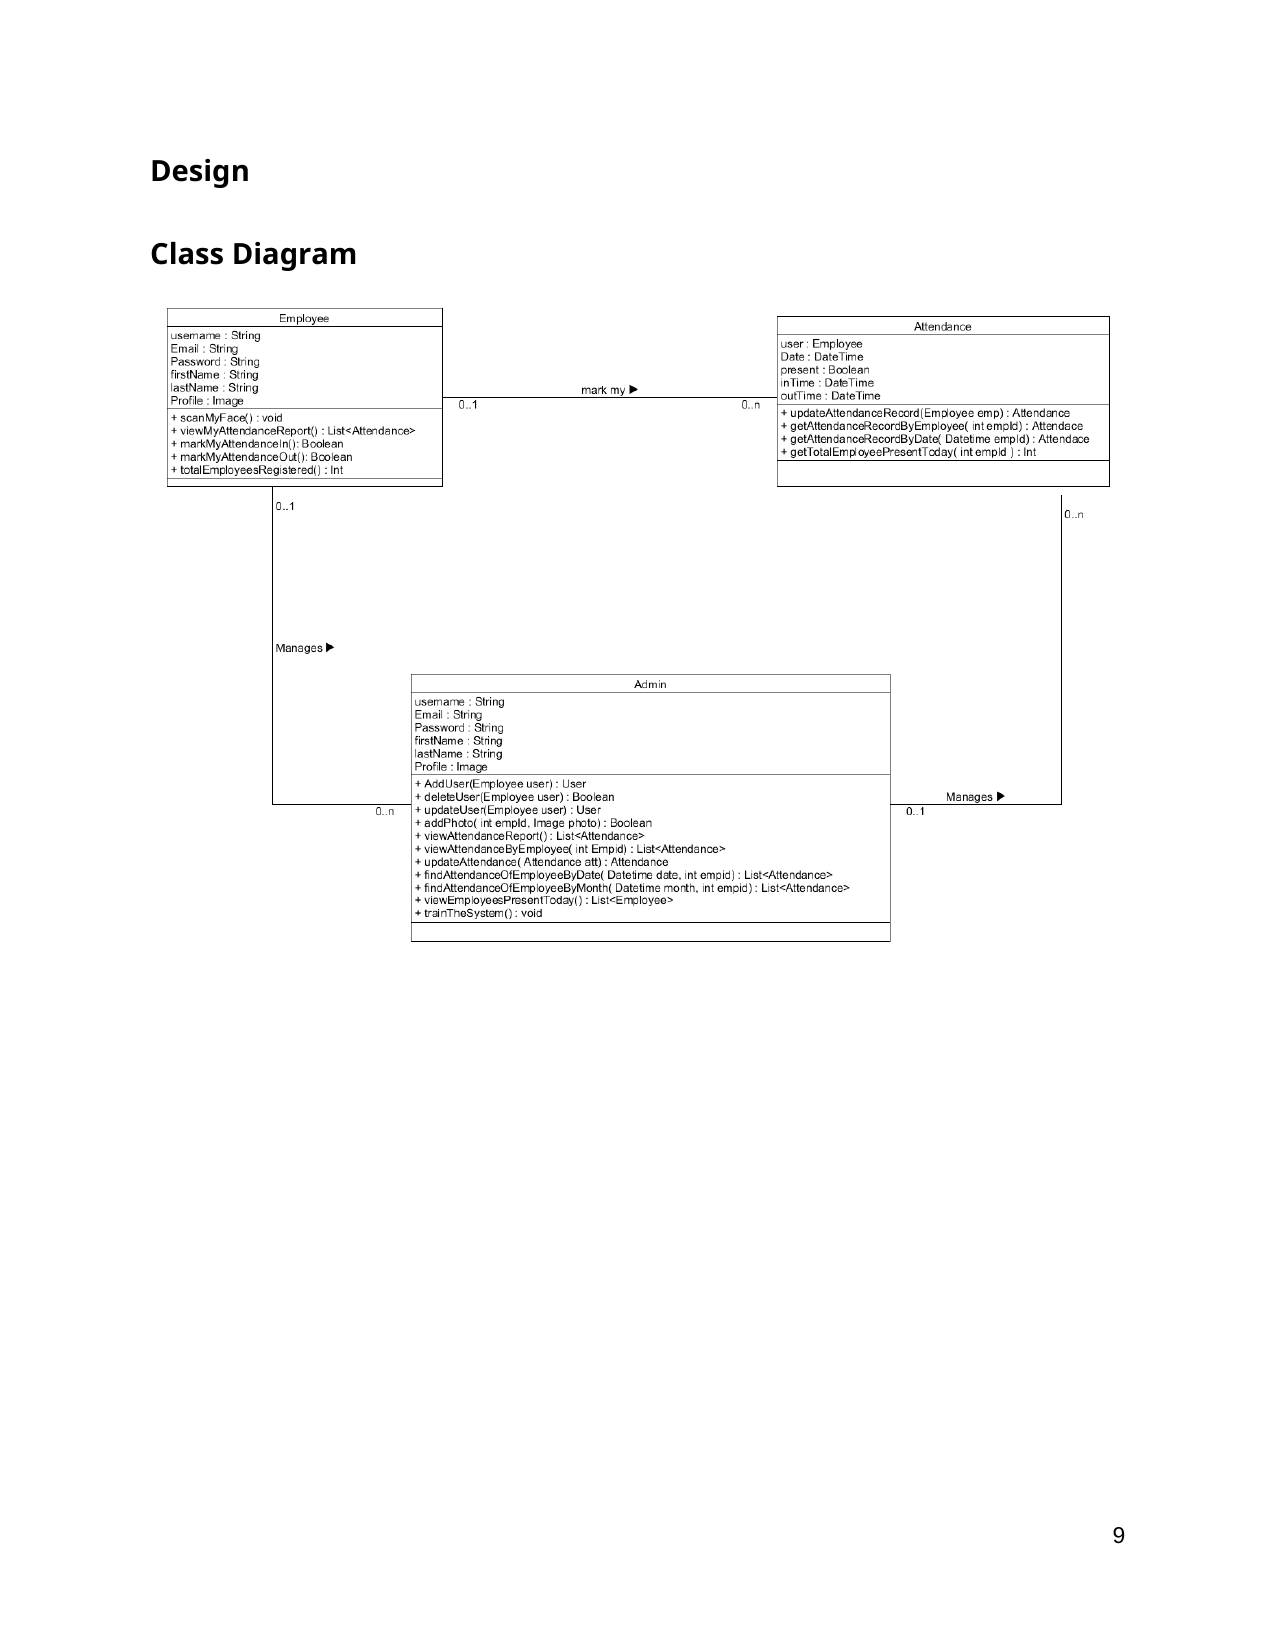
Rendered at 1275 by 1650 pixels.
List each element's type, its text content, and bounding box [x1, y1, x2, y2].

subtitle Design [150, 150, 1125, 190]
picture [150, 291, 1125, 958]
subtitle Class Diagram [150, 233, 1125, 273]
